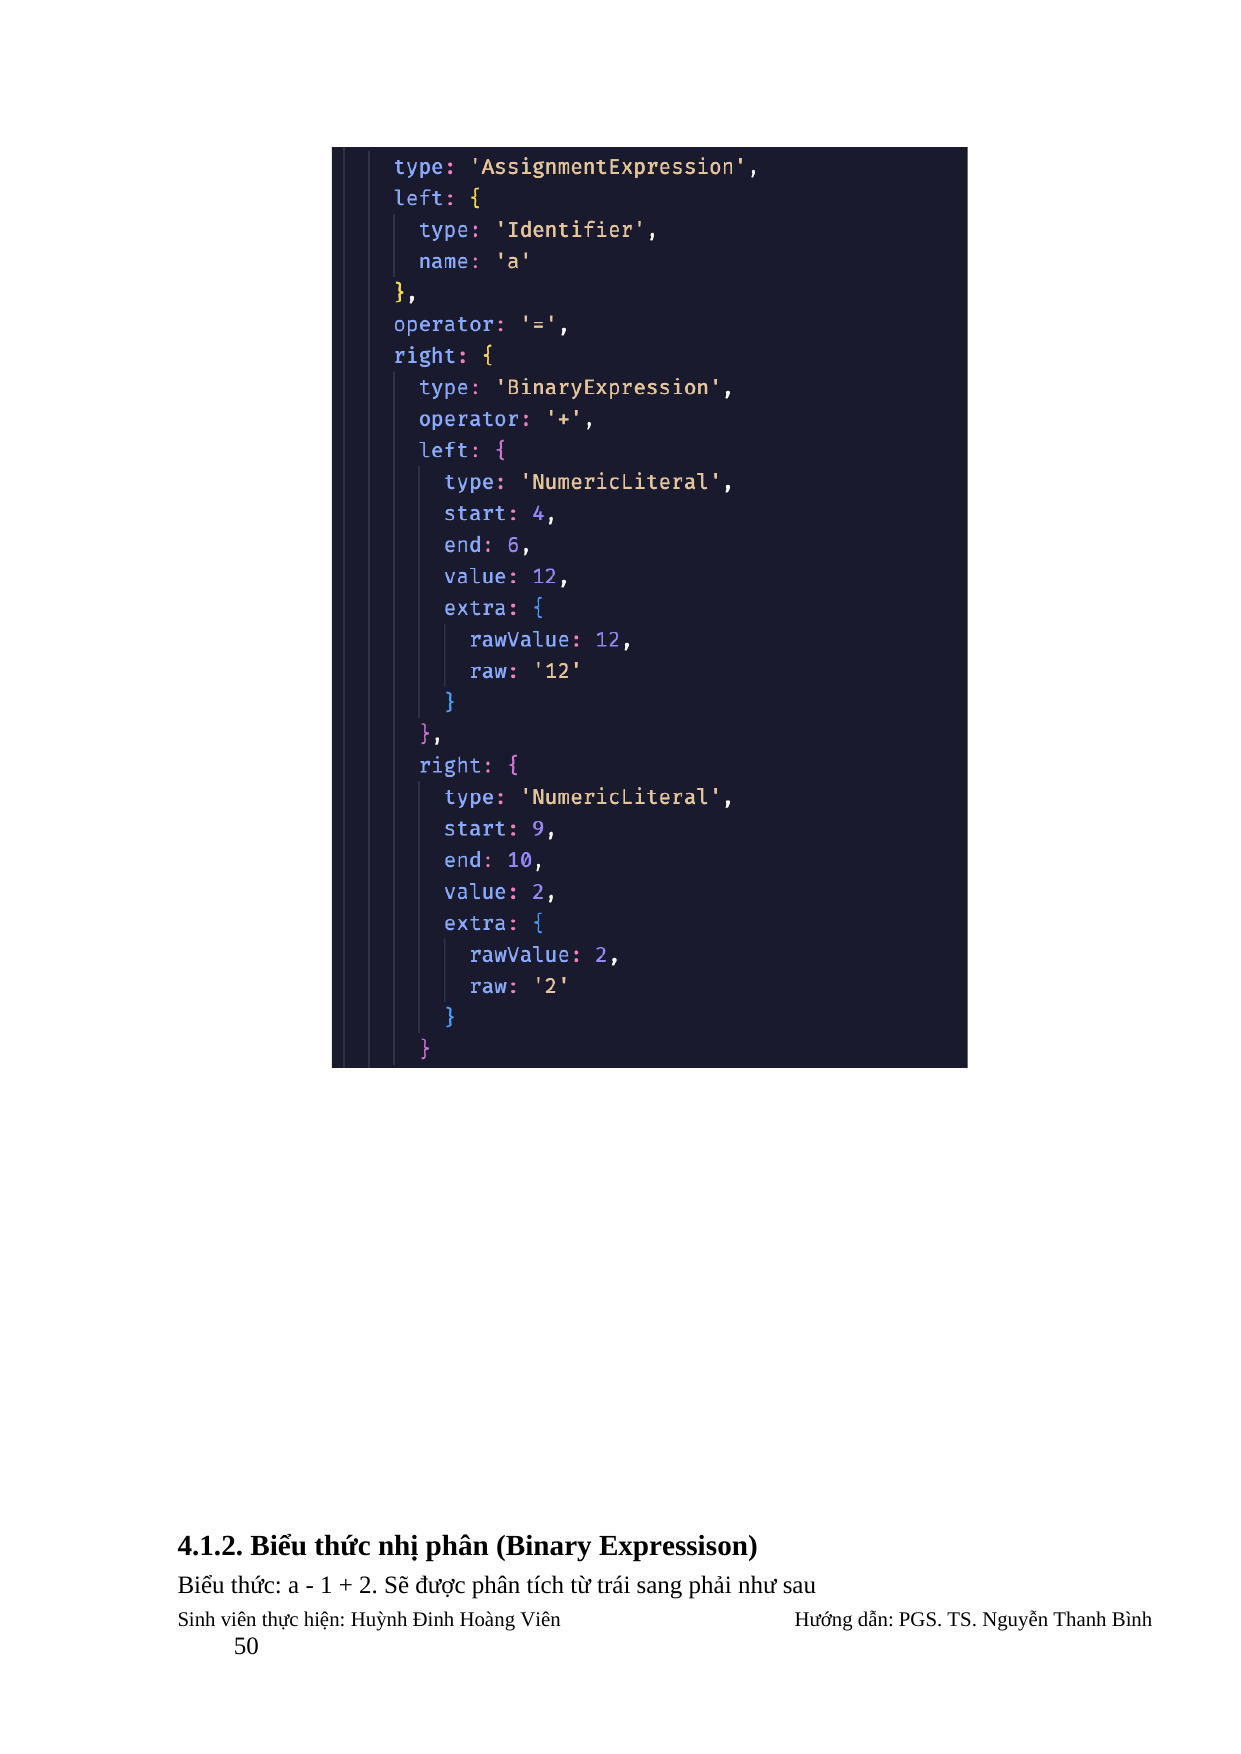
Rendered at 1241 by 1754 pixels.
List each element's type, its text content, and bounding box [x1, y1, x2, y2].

picture [331, 147, 968, 1068]
text Biểu thức: a - 1 + 2. Sẽ được phân tích từ trái sang phải như sau [177, 1570, 1122, 1599]
subtitle 4.1.2. Biểu thức nhị phân (Binary Expressison) [177, 1528, 1122, 1562]
